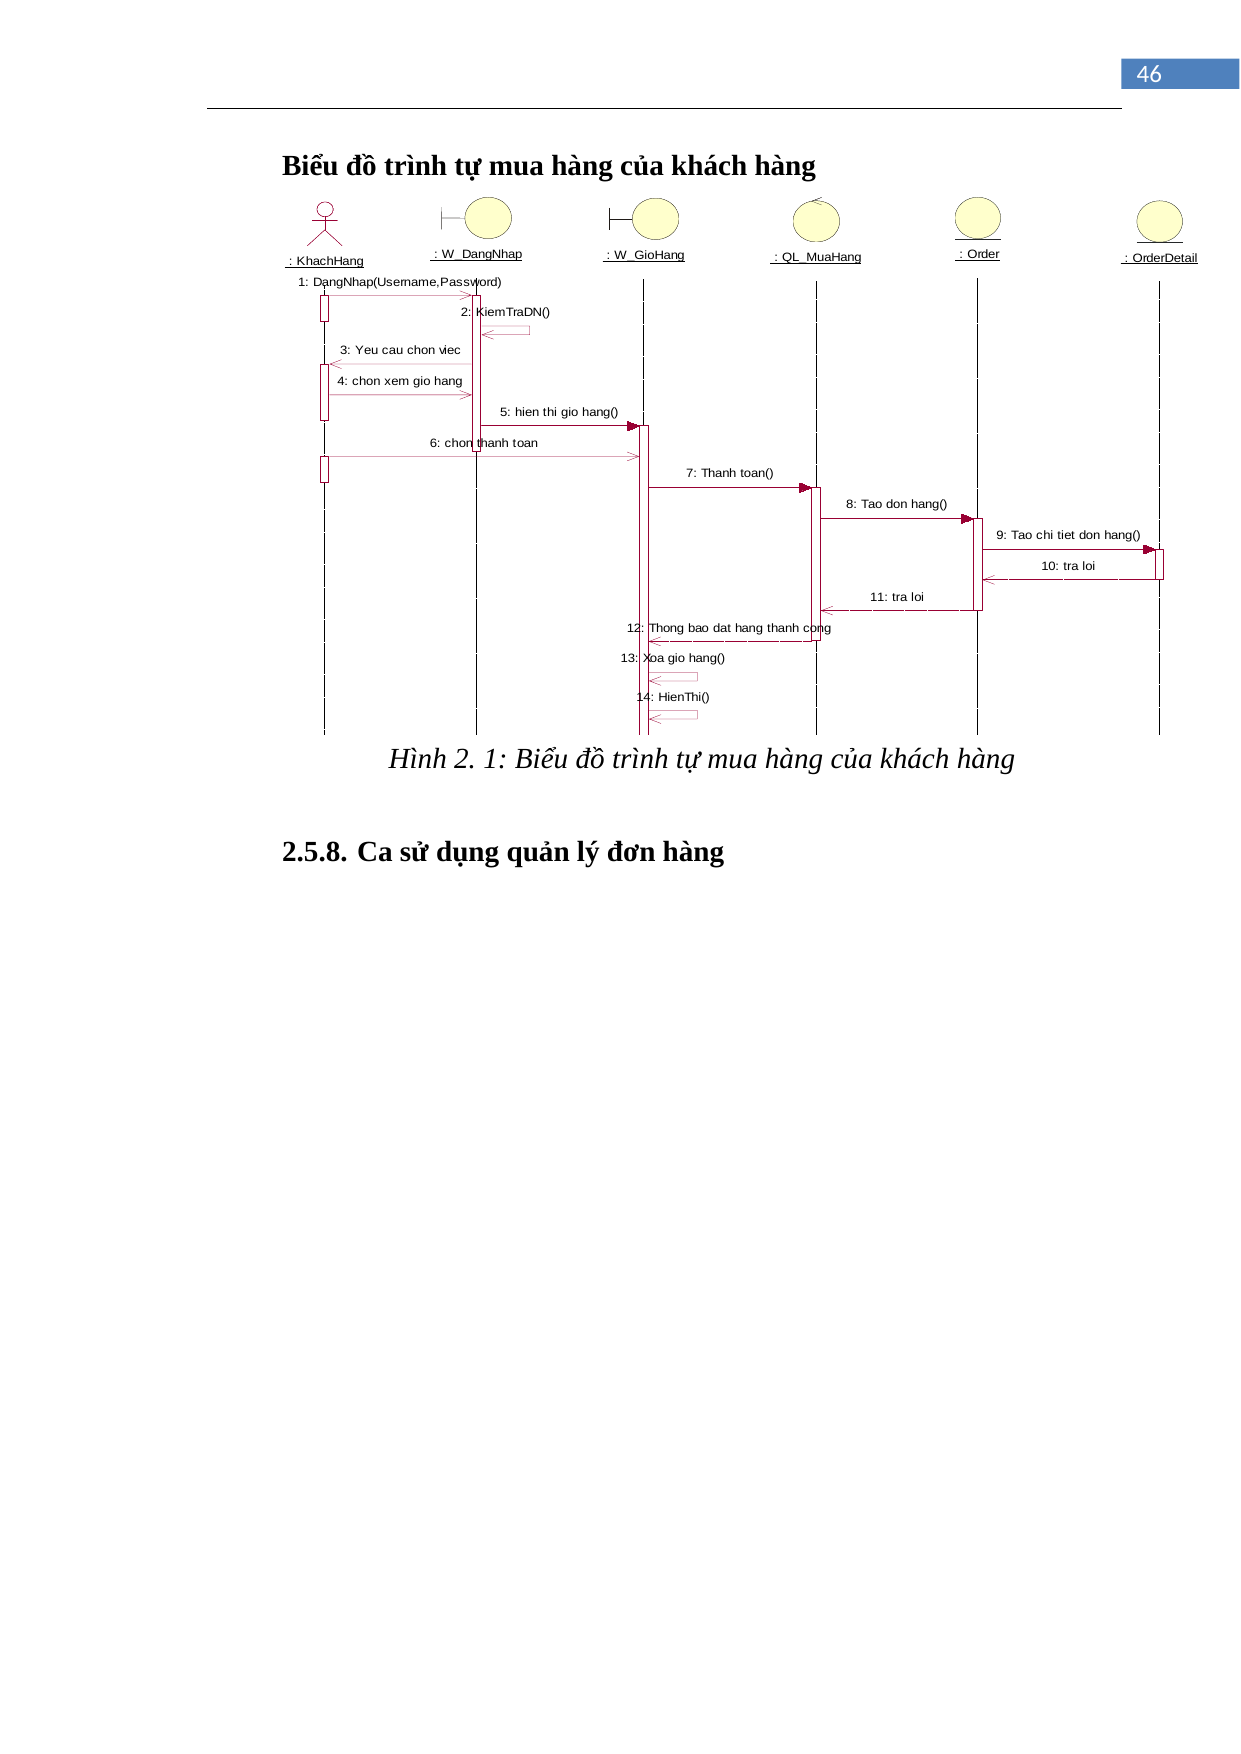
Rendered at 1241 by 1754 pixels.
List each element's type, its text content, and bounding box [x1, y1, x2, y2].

list Ca sử dụng quản lý đơn hàng [282, 834, 1122, 868]
text Biểu đồ trình tự mua hàng của khách hàng [282, 148, 1122, 181]
